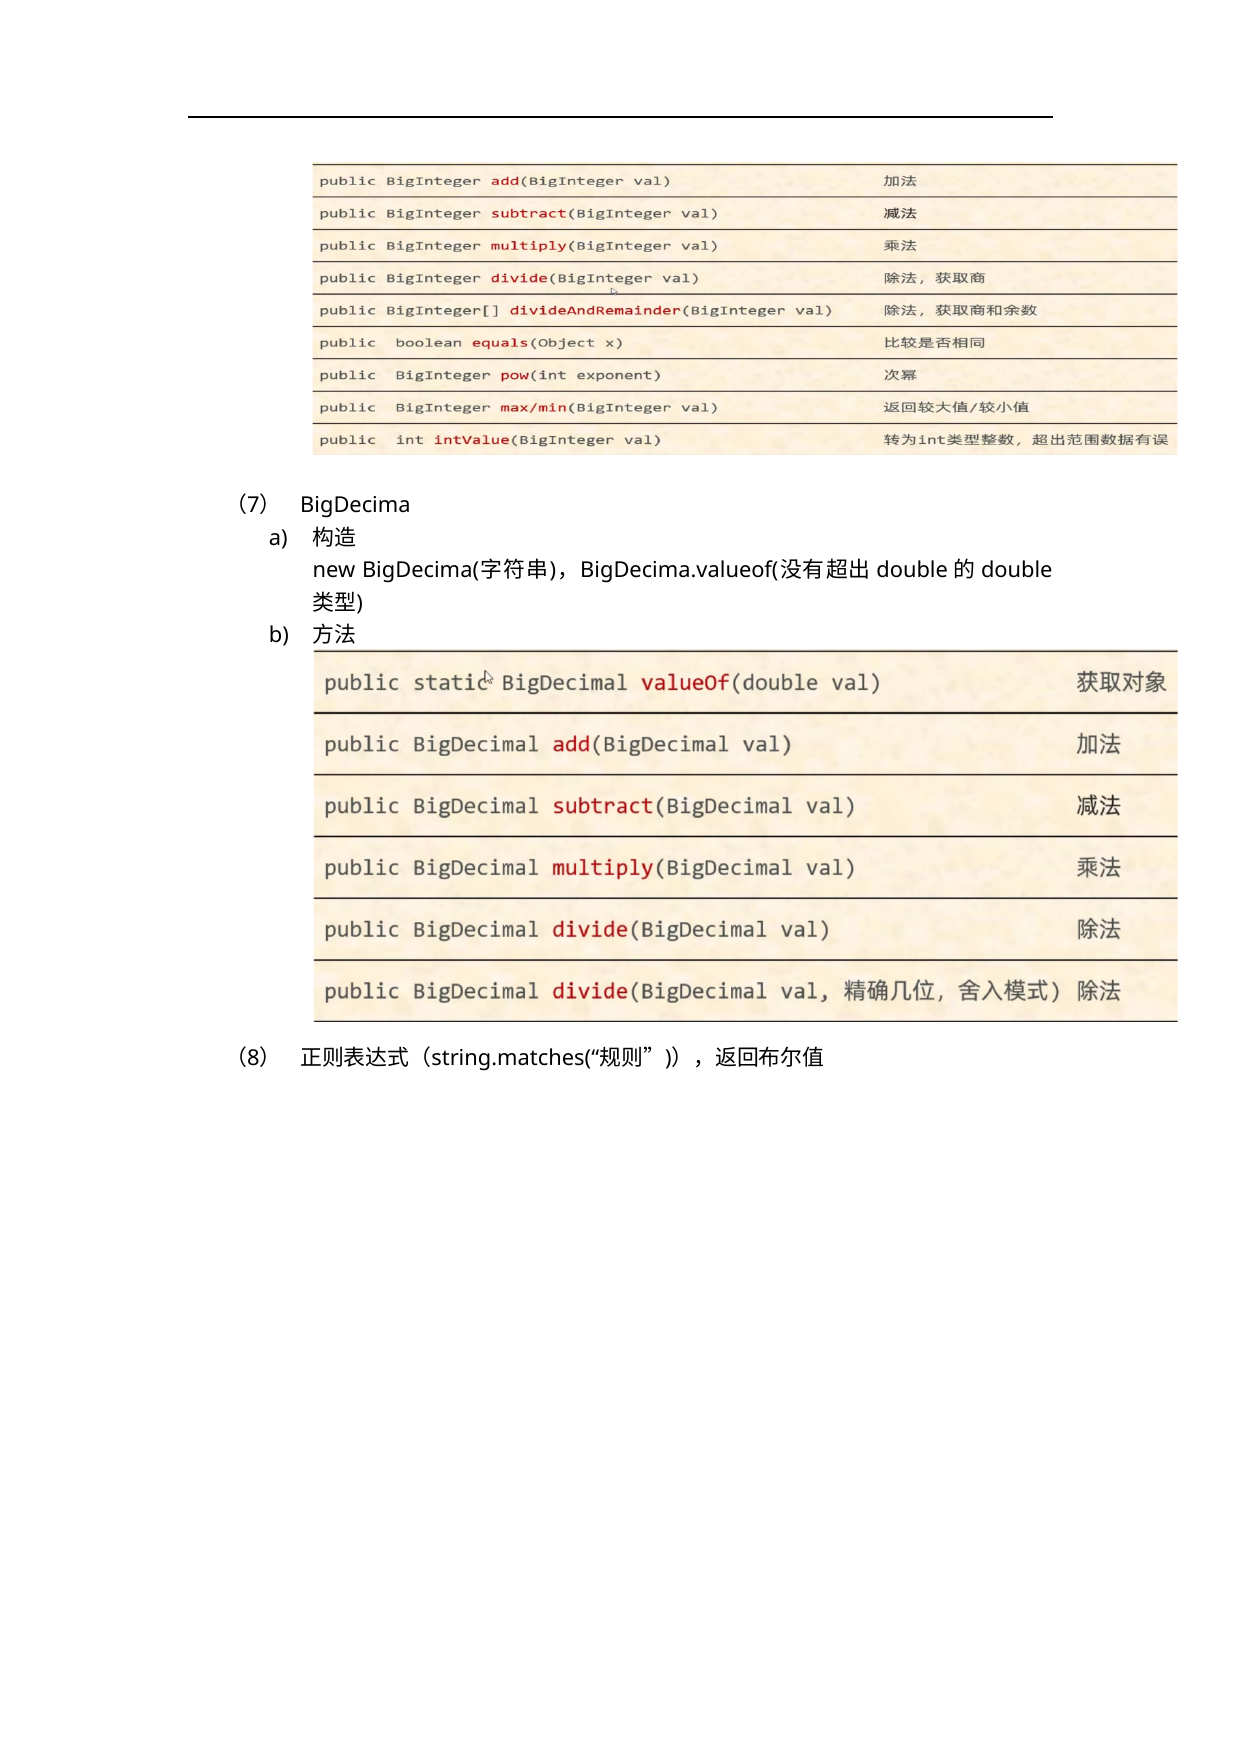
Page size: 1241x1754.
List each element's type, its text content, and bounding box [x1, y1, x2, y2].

list new BigDecima(字符串)，BigDecima.valueof(没有超出double的double类型) [312, 552, 1053, 617]
list 正则表达式（string.matches(“规则”)），返回布尔值 [225, 1039, 1053, 1072]
list 方法 [269, 617, 1053, 649]
picture [312, 162, 1178, 455]
list 构造 [269, 519, 1053, 552]
list BigDecima [225, 487, 1053, 519]
picture [312, 649, 1178, 1022]
